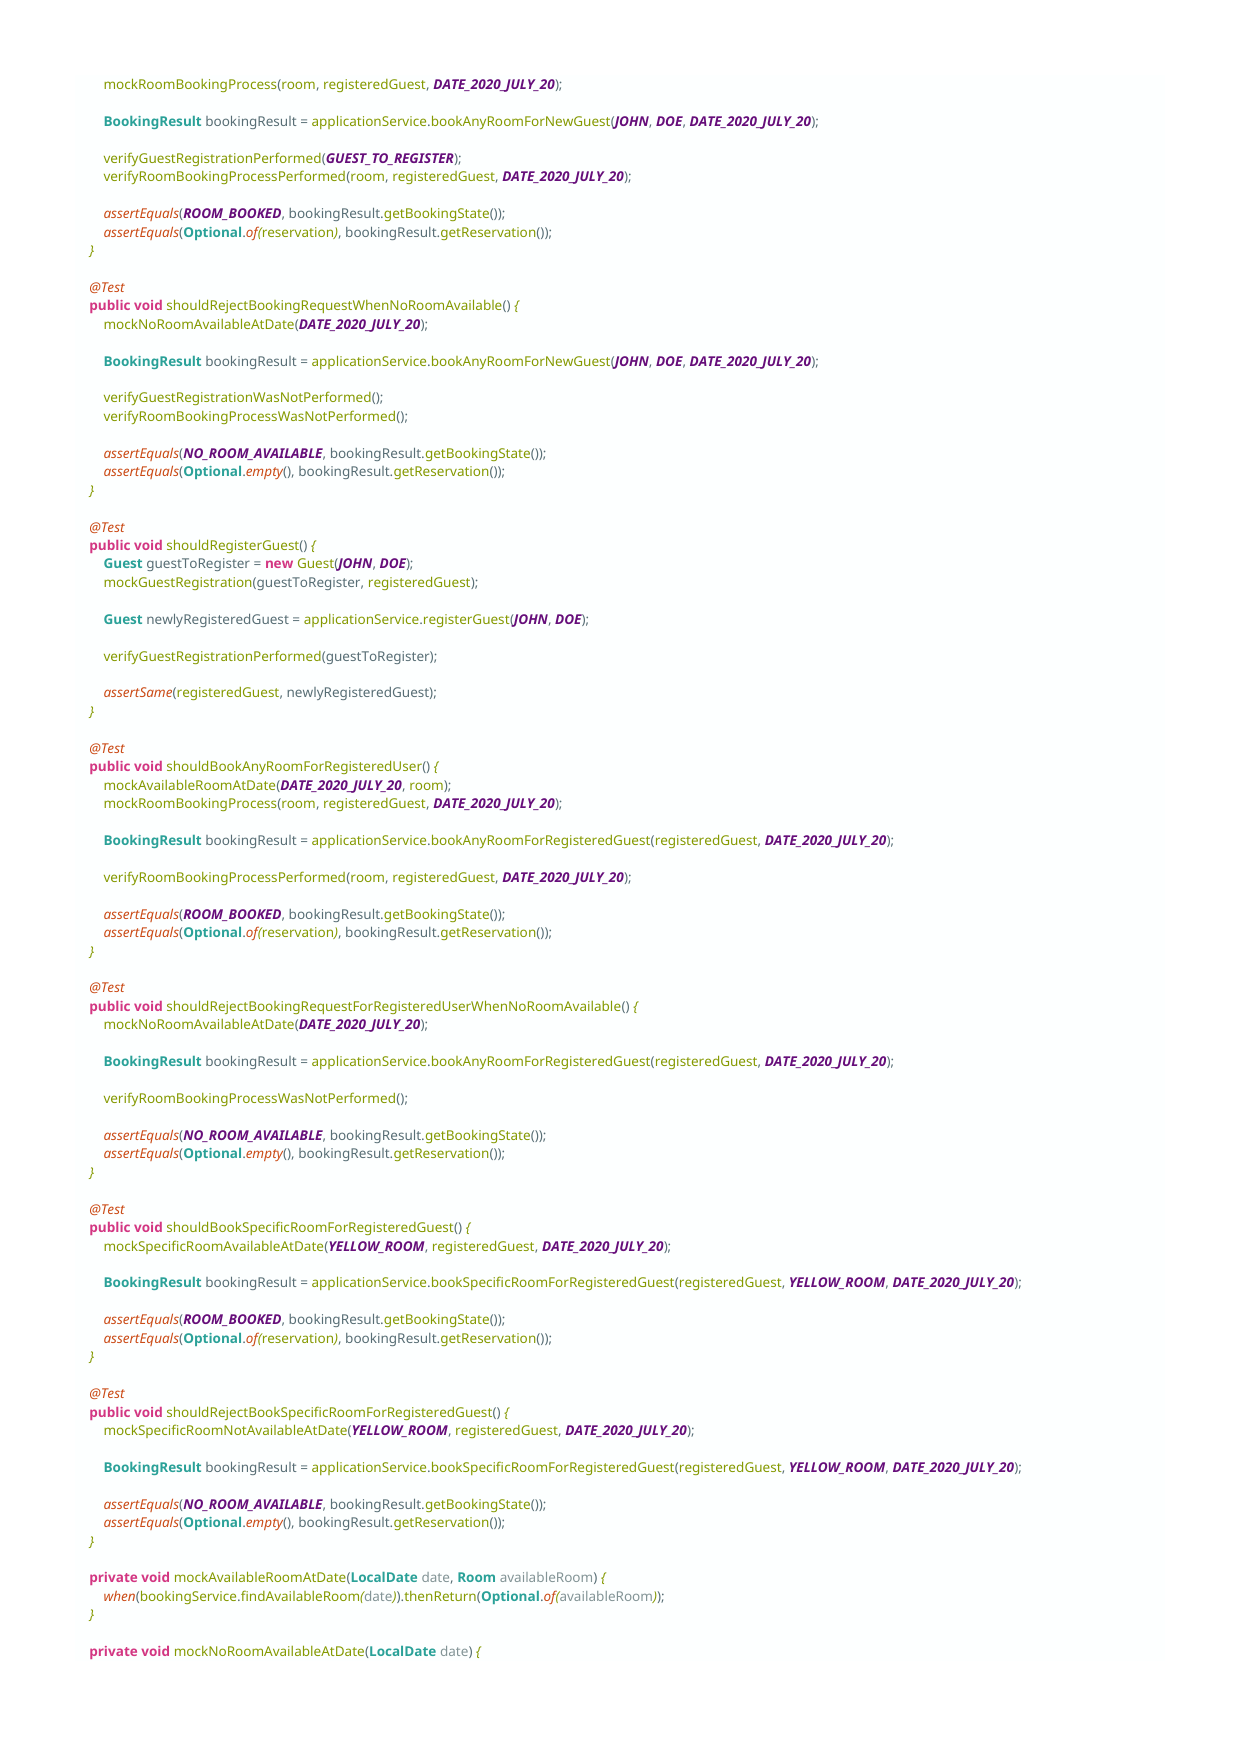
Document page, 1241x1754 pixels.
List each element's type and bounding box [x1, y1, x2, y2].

text [75, 75, 1165, 1661]
